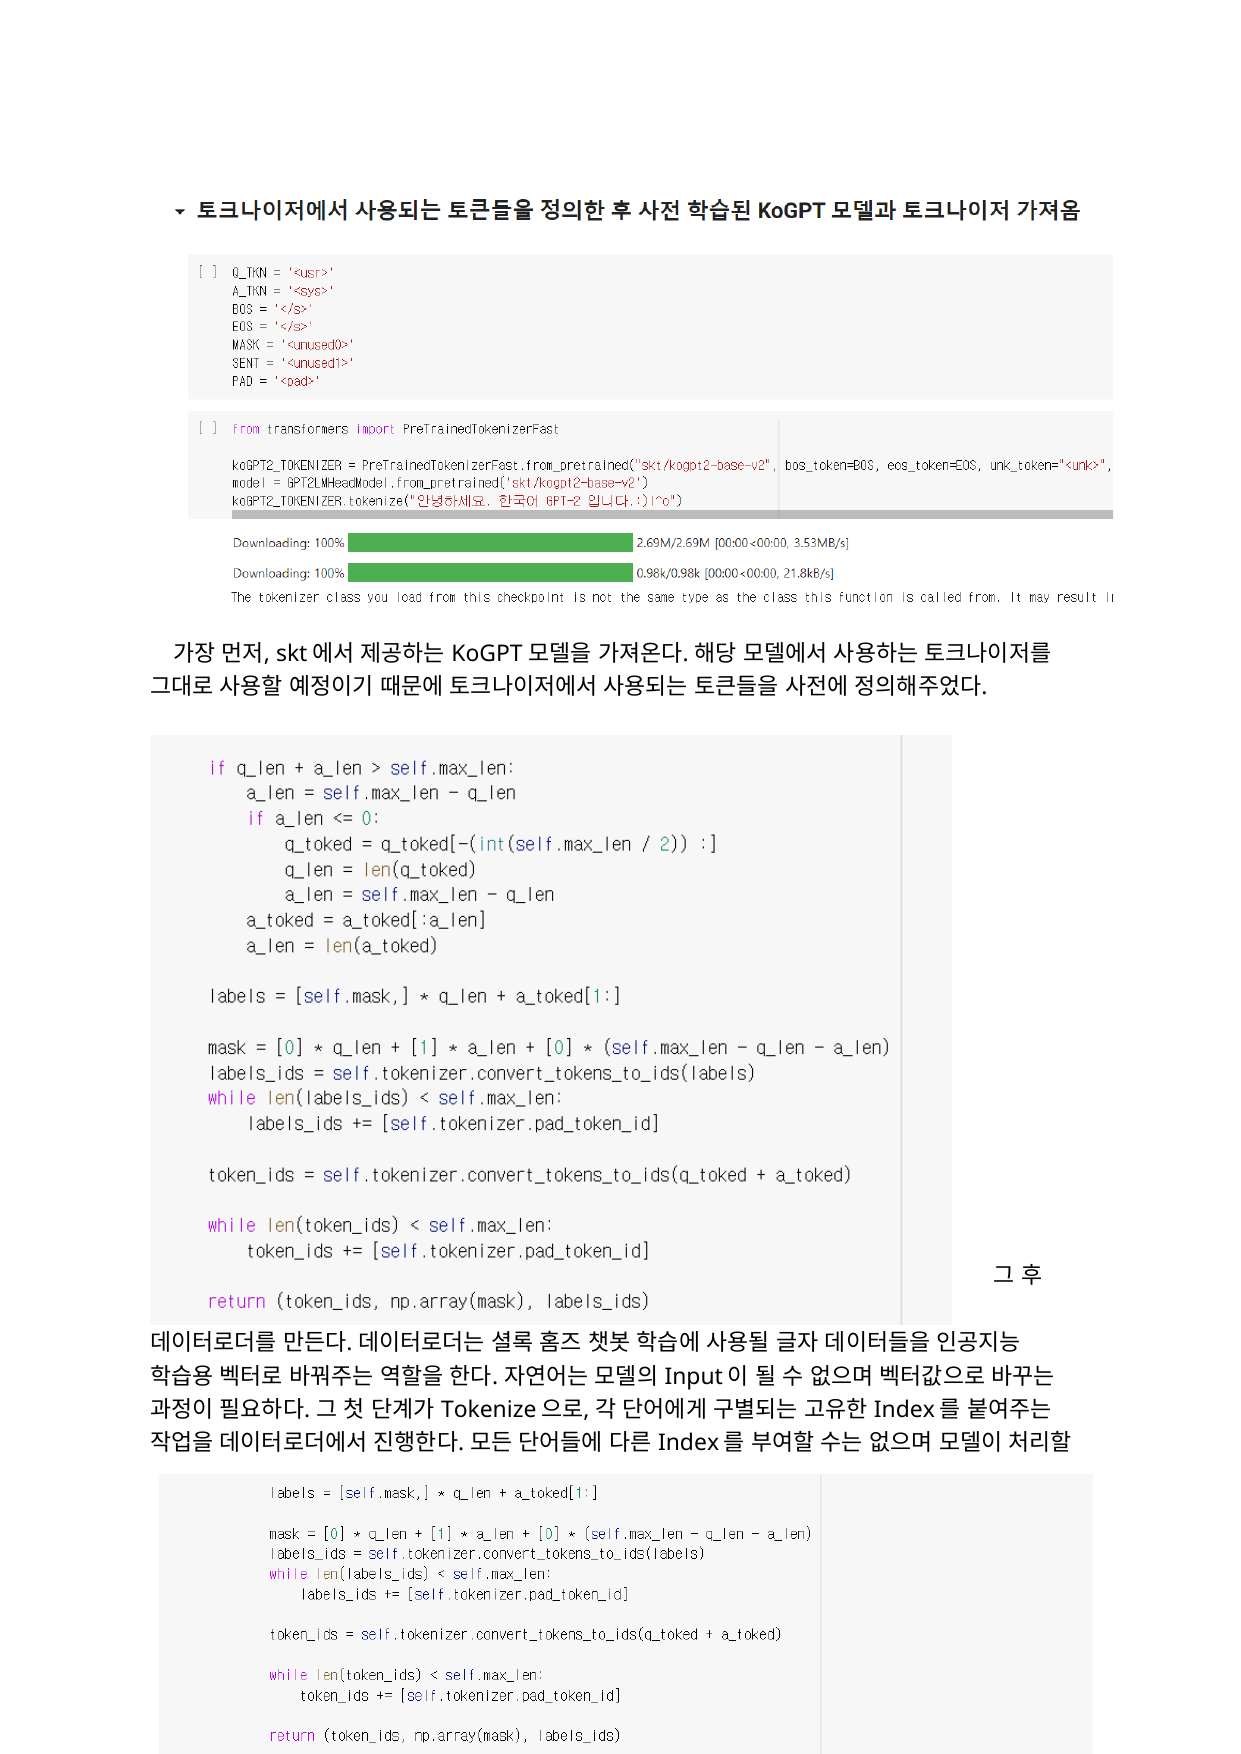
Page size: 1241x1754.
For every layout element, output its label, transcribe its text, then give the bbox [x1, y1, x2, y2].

picture [172, 177, 1114, 606]
text 가장 먼저, skt에서 제공하는 KoGPT 모델을 가져온다. 해당 모델에서 사용하는 토크나이저를 그대로 사용할 예정이기 때문에 토크나이저에서 사용되는 토큰들을 사전에 정의해주었다. [150, 635, 1090, 702]
picture [150, 735, 952, 1325]
picture [153, 1474, 1094, 1754]
